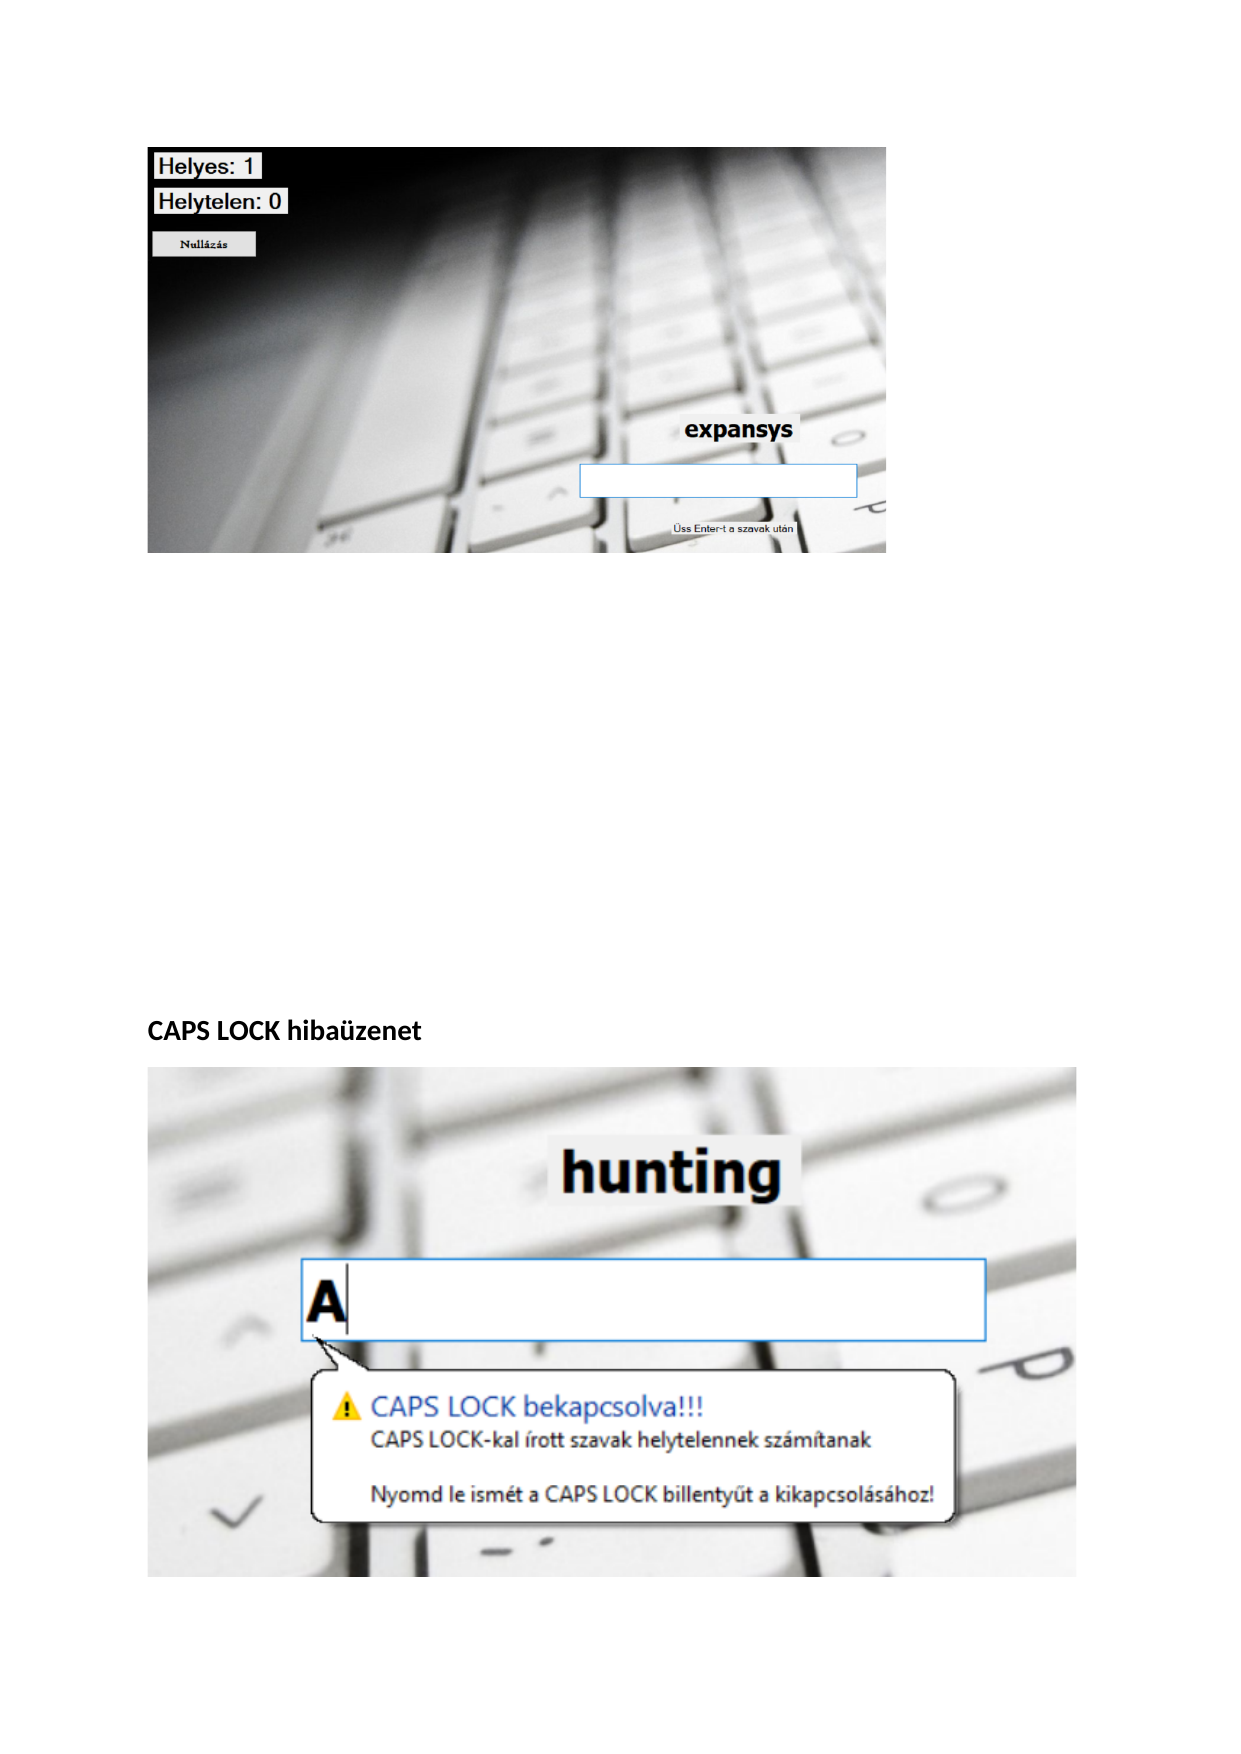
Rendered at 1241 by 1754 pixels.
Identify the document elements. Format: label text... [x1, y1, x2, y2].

picture [147, 1067, 1077, 1577]
picture [147, 147, 887, 553]
text CAPS LOCK hibaüzenet [148, 1012, 1093, 1048]
